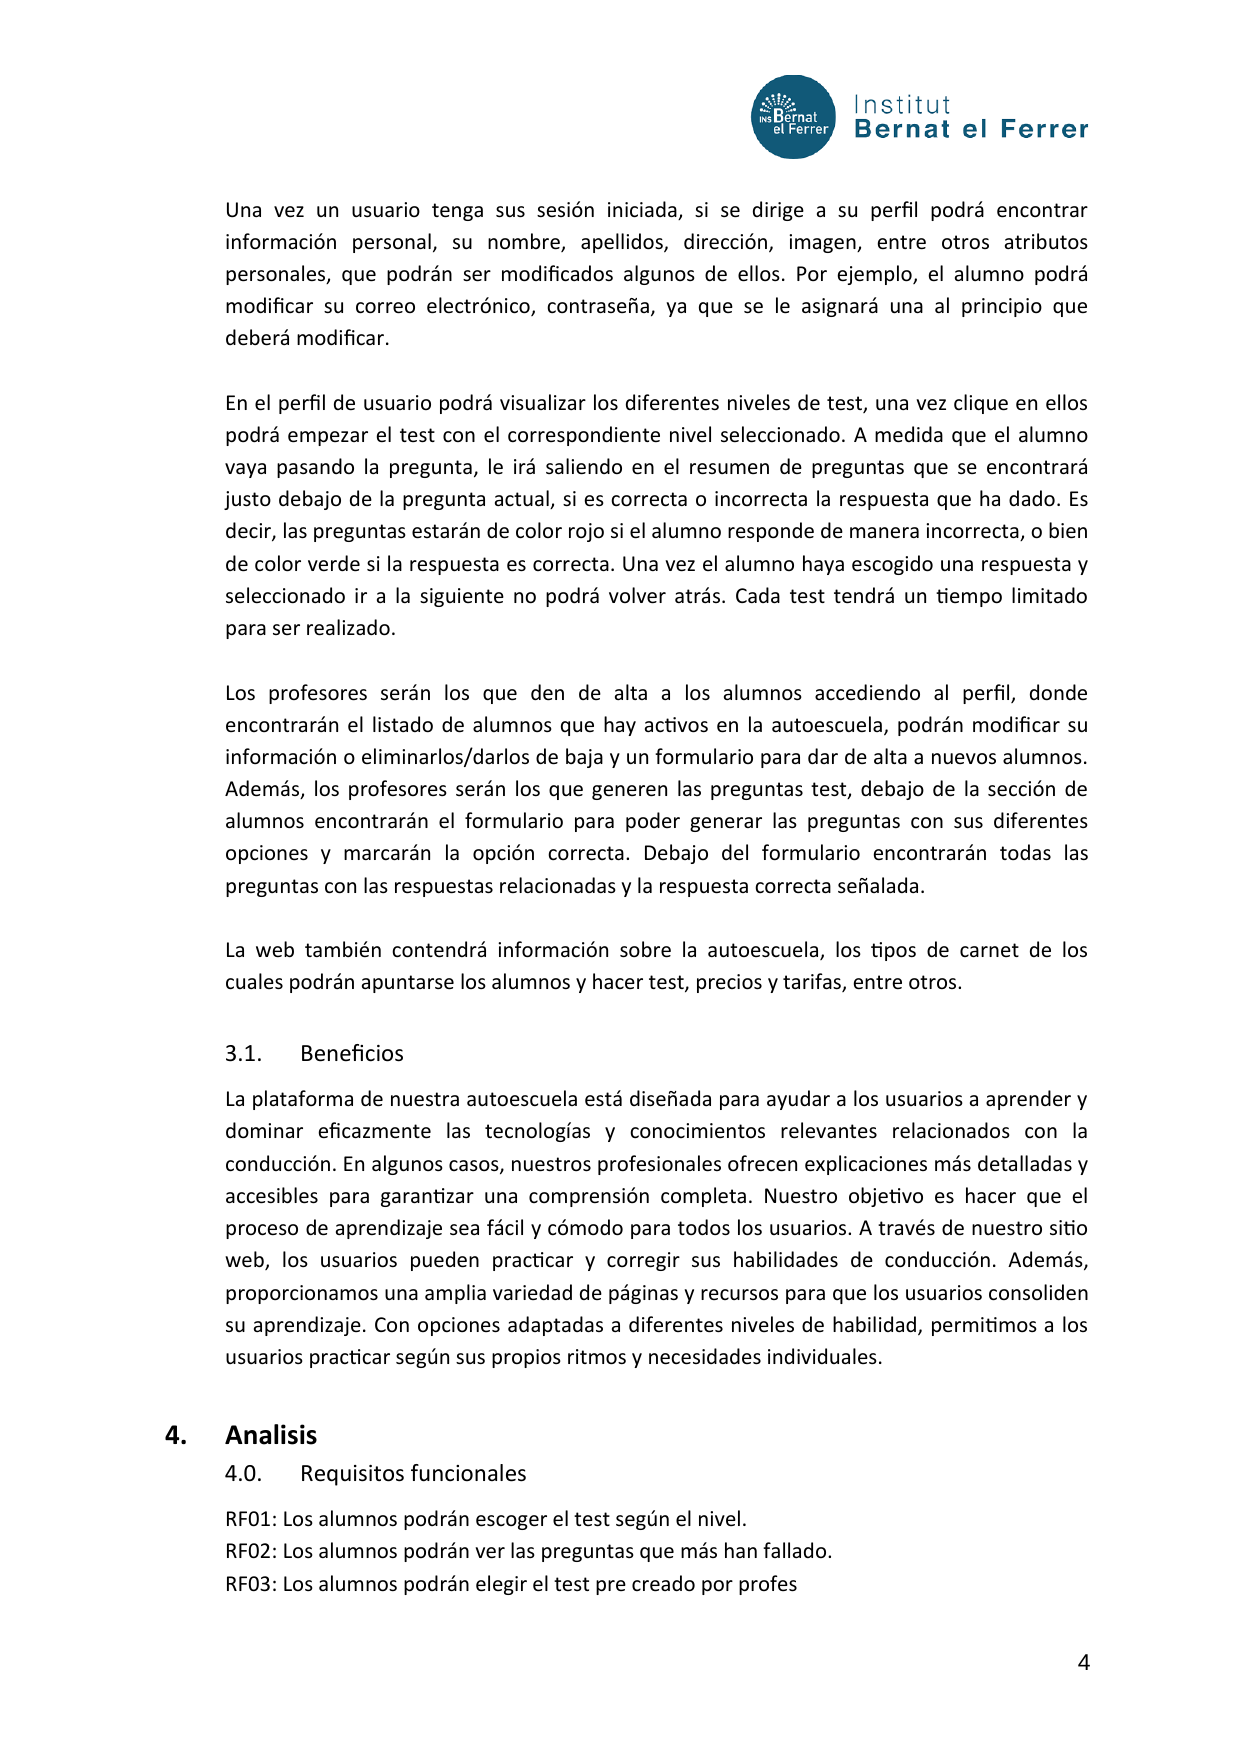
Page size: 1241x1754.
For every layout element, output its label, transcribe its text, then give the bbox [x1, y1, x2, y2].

text RF02: Los alumnos podrán ver las preguntas que más han fallado. [225, 1536, 1090, 1564]
text La web también contendrá información sobre la autoescuela, los tipos de carnet de los cuales podrán apuntarse los alumnos y hacer test, precios y tarifas, entre otros. [225, 935, 1090, 995]
picture [750, 75, 1089, 159]
text Una vez un usuario tenga sus sesión iniciada, si se dirige a su perfil podrá encontrar información personal, su nombre, apellidos, dirección, imagen, entre otros atributos personales, que podrán ser modificados algunos de ellos. Por ejemplo, el alumno podrá modificar su correo electrónico, contraseña, ya que se le asignará una al principio que deberá modificar. [225, 195, 1090, 352]
text RF01: Los alumnos podrán escoger el test según el nivel. [225, 1504, 1090, 1532]
text Los profesores serán los que den de alta a los alumnos accediendo al perfil, donde encontrarán el listado de alumnos que hay activos en la autoescuela, podrán modificar su información o eliminarlos/darlos de baja y un formulario para dar de alta a nuevos alumnos. Además, los profesores serán los que generen las preguntas test, debajo de la sección de alumnos encontrarán el formulario para poder generar las preguntas con sus diferentes opciones y marcarán la opción correcta. Debajo del formulario encontrarán todas las preguntas con las respuestas relacionadas y la respuesta correcta señalada. [225, 678, 1090, 899]
subtitle Requisitos funcionales [262, 1457, 1090, 1487]
text En el perfil de usuario podrá visualizar los diferentes niveles de test, una vez clique en ellos podrá empezar el test con el correspondiente nivel seleccionado. A medida que el alumno vaya pasando la pregunta, le irá saliendo en el resumen de preguntas que se encontrará justo debajo de la pregunta actual, si es correcta o incorrecta la respuesta que ha dado. Es decir, las preguntas estarán de color rojo si el alumno responde de manera incorrecta, o bien de color verde si la respuesta es correcta. Una vez el alumno haya escogido una respuesta y seleccionado ir a la siguiente no podrá volver atrás. Cada test tendrá un tiempo limitado para ser realizado. [225, 388, 1090, 641]
text La plataforma de nuestra autoescuela está diseñada para ayudar a los usuarios a aprender y dominar eficazmente las tecnologías y conocimientos relevantes relacionados con la conducción. En algunos casos, nuestros profesionales ofrecen explicaciones más detalladas y accesibles para garantizar una comprensión completa. Nuestro objetivo es hacer que el proceso de aprendizaje sea fácil y cómodo para todos los usuarios. A través de nuestro sitio web, los usuarios pueden practicar y corregir sus habilidades de conducción. Además, proporcionamos una amplia variedad de páginas y recursos para que los usuarios consoliden su aprendizaje. Con opciones adaptadas a diferentes niveles de habilidad, permitimos a los usuarios practicar según sus propios ritmos y necesidades individuales. [225, 1084, 1090, 1370]
subtitle Analisis [187, 1416, 1090, 1451]
text RF03: Los alumnos podrán elegir el test pre creado por profes [225, 1569, 1090, 1597]
subtitle Beneficios [262, 1037, 1090, 1067]
